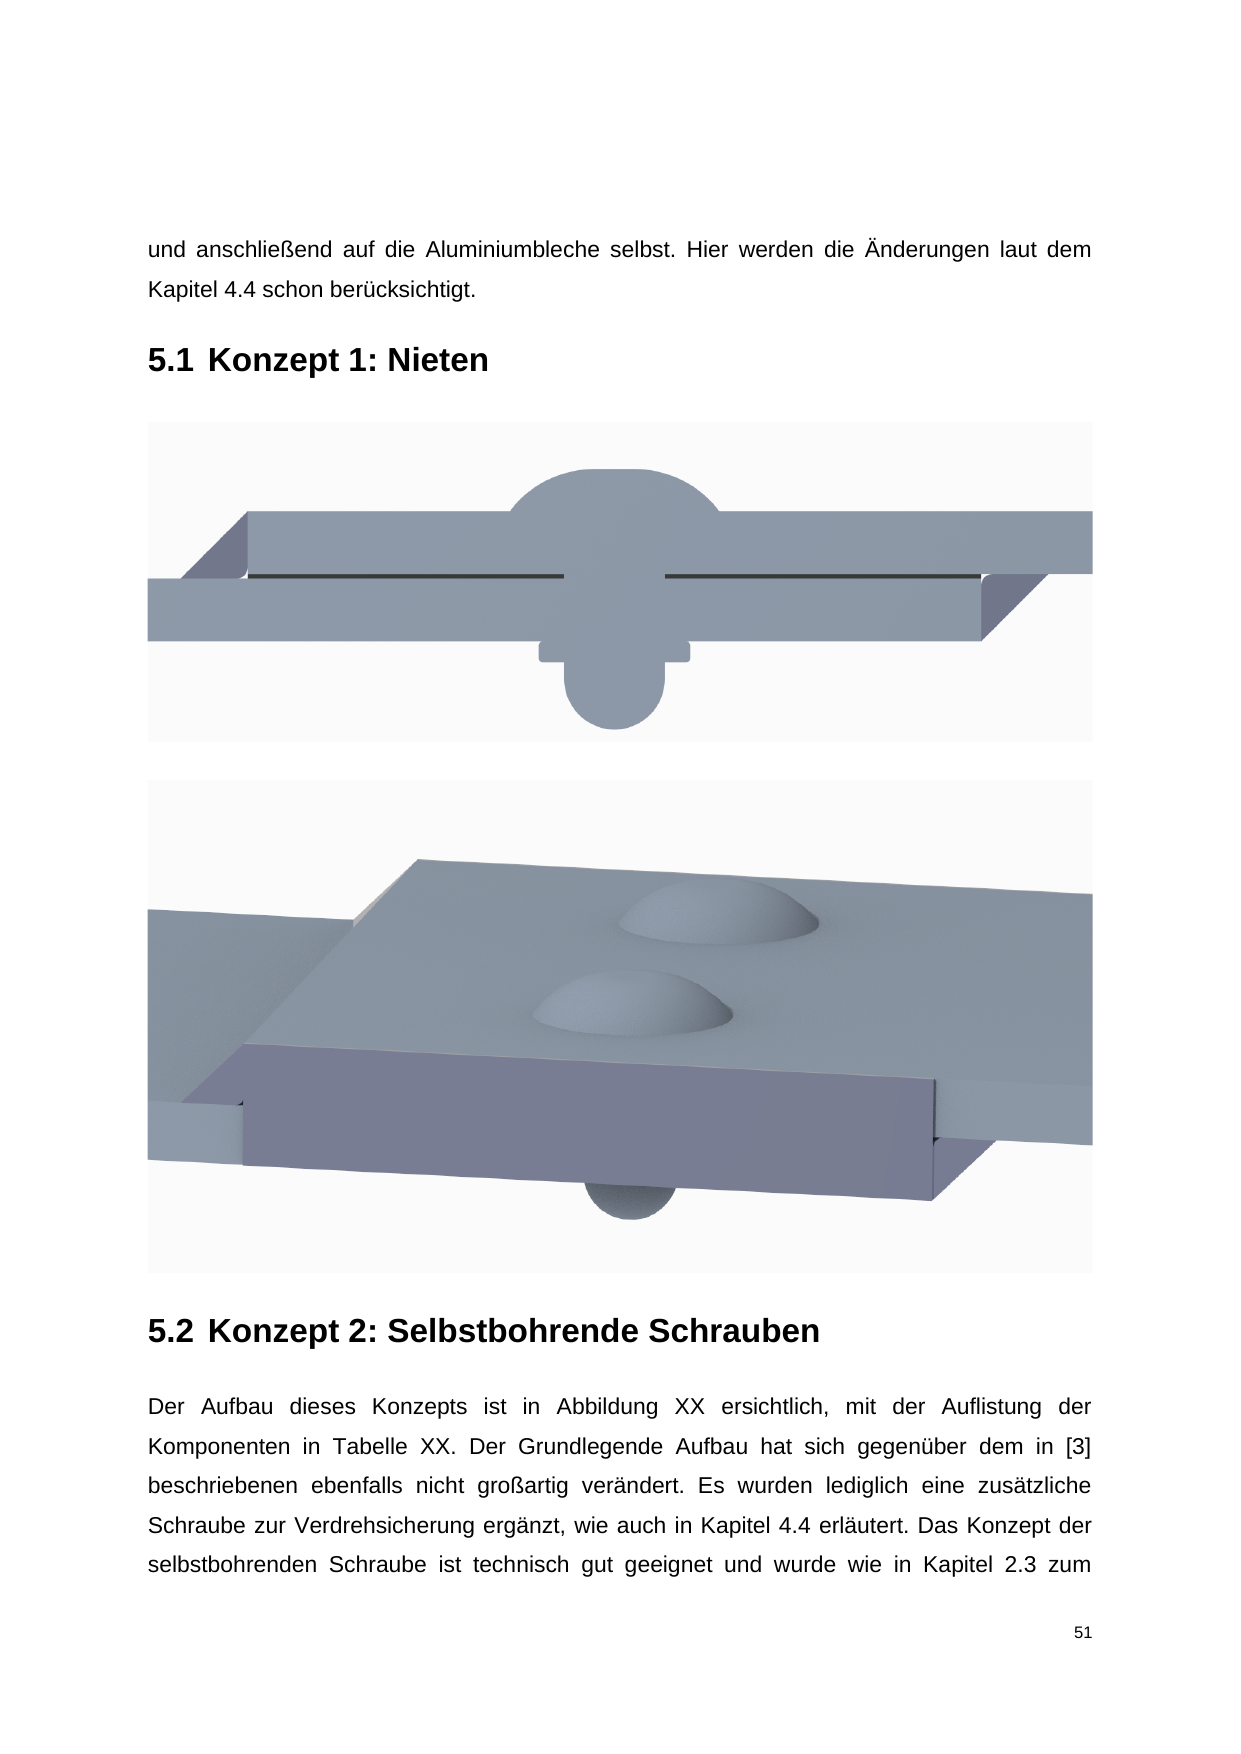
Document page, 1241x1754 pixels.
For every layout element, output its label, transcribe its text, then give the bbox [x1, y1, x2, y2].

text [148, 236, 1092, 302]
picture [147, 780, 1093, 1273]
subtitle Konzept 2: Selbstbohrende Schrauben [148, 1311, 1092, 1349]
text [148, 1393, 1092, 1578]
subtitle Konzept 1: Nieten [148, 340, 1092, 379]
picture [147, 422, 1093, 742]
